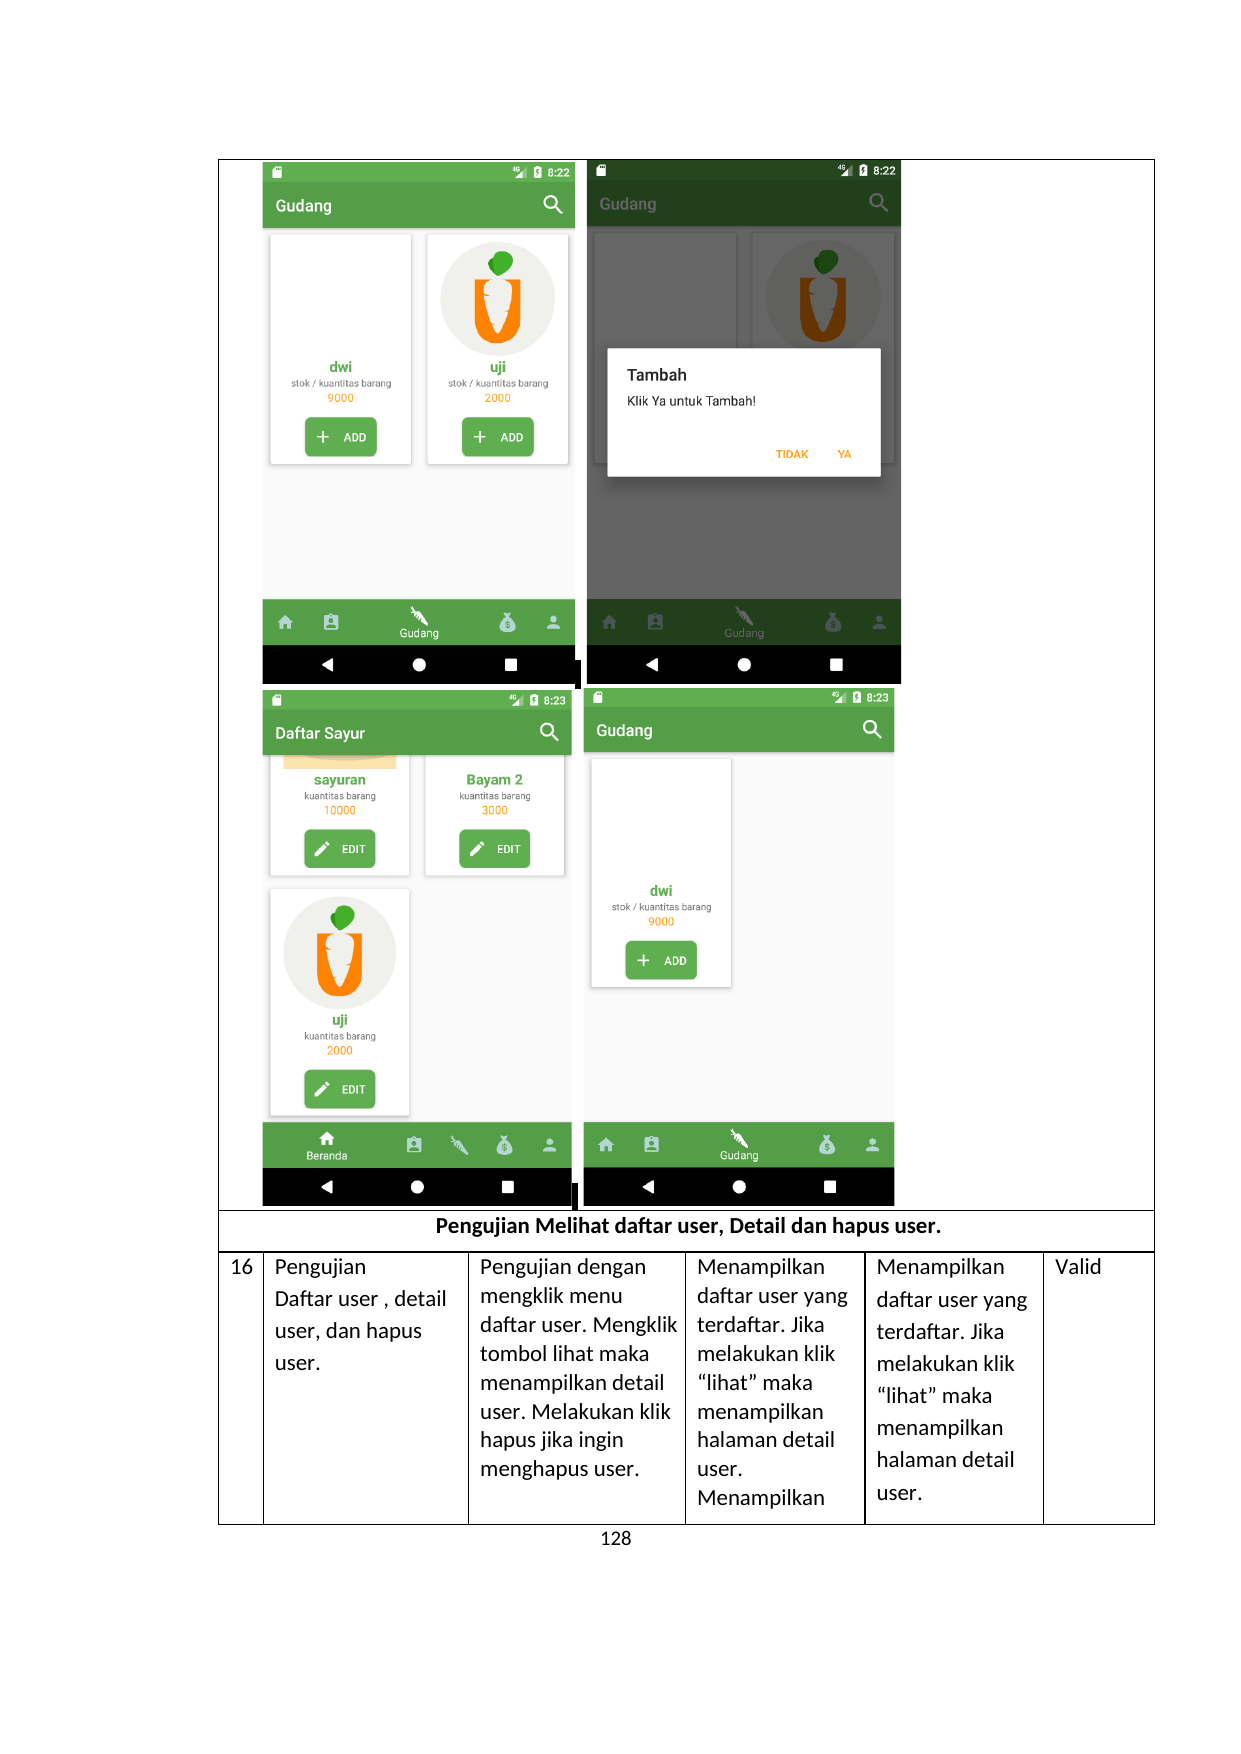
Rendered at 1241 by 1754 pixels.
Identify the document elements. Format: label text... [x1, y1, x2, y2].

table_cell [866, 1253, 1043, 1524]
table_cell [219, 160, 1154, 1210]
picture [262, 690, 572, 1206]
table_cell 16 [219, 1253, 263, 1524]
picture [583, 688, 895, 1206]
table_cell Valid [1044, 1253, 1154, 1524]
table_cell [469, 1253, 685, 1524]
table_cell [686, 1253, 864, 1524]
picture [262, 162, 575, 684]
picture [586, 160, 902, 684]
table_cell Pengujian Melihat daftar user, Detail dan hapus user. [219, 1211, 1154, 1251]
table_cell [264, 1253, 468, 1524]
